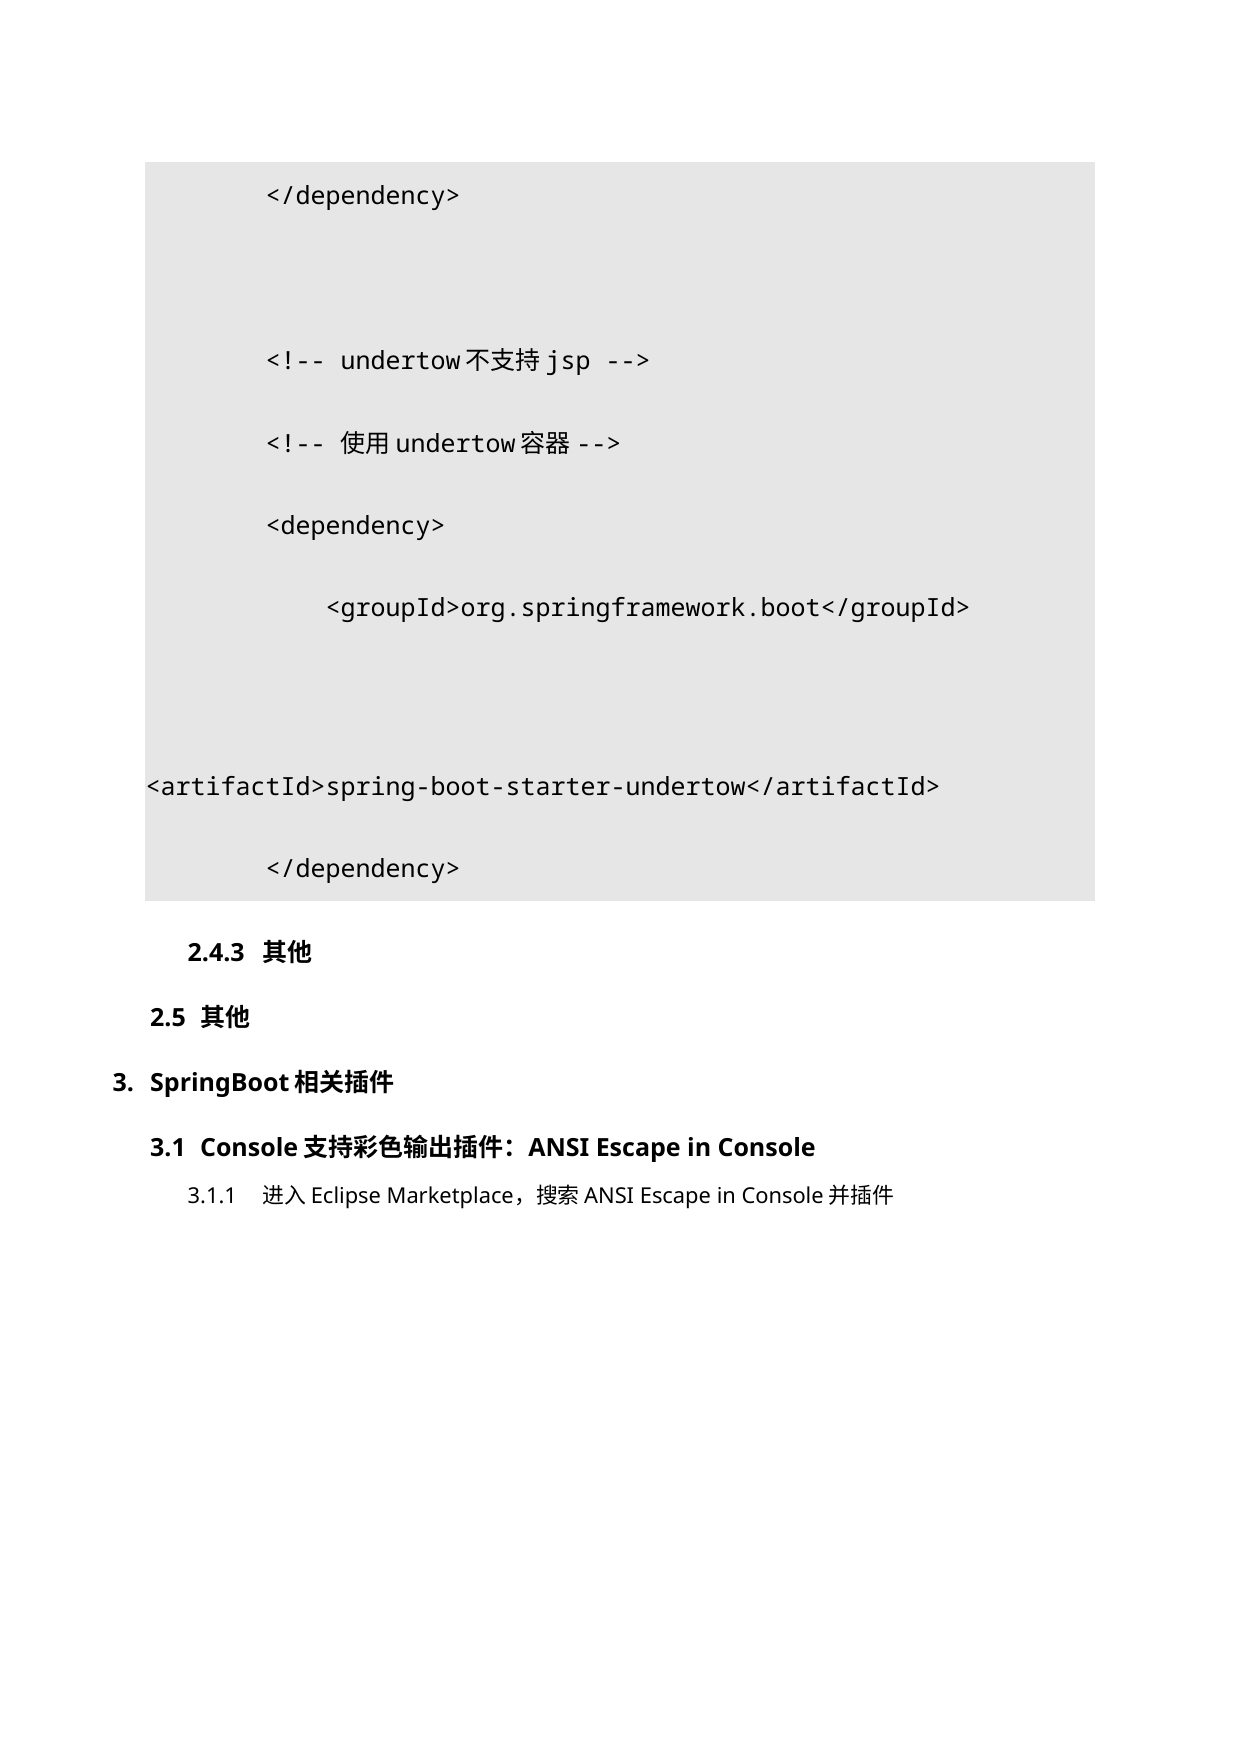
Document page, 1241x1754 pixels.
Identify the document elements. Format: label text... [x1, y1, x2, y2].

text </dependency> [145, 836, 1095, 901]
list 其他 [187, 918, 1095, 983]
list SpringBoot相关插件 [112, 1048, 1095, 1113]
text <!-- 使用undertow容器 --> [145, 409, 1095, 474]
list Console支持彩色输出插件：ANSI Escape in Console [150, 1113, 1095, 1178]
list 进入Eclipse Marketplace，搜索ANSI Escape in Console并插件 [187, 1178, 1095, 1210]
text </dependency> [145, 162, 1095, 227]
text <!-- undertow不支持jsp --> [145, 326, 1095, 391]
text <dependency> [145, 492, 1095, 557]
text <artifactId>spring-boot-starter-undertow</artifactId> [145, 656, 1095, 819]
list 其他 [150, 983, 1095, 1048]
text <groupId>org.springframework.boot</groupId> [145, 574, 1095, 639]
